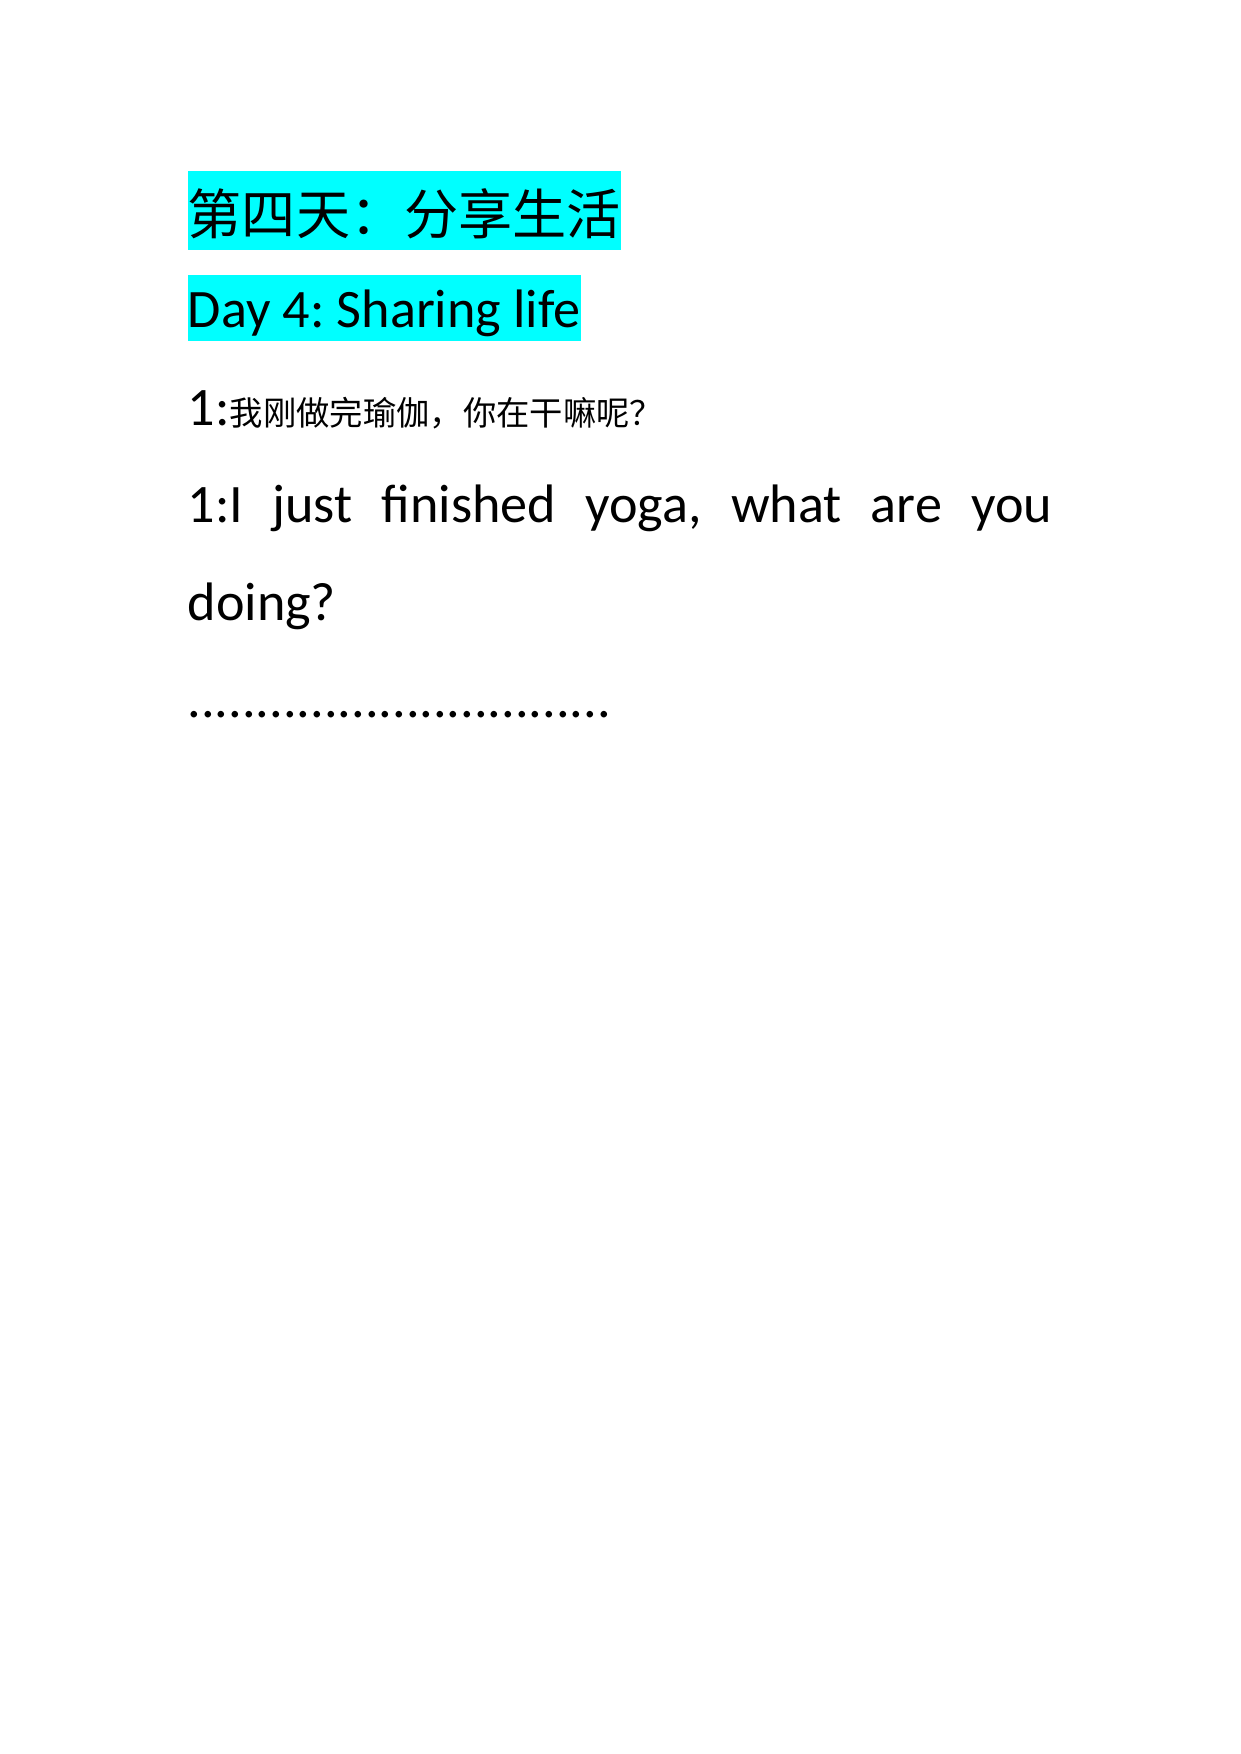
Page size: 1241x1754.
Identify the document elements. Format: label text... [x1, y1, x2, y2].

text Day 4: Sharing life 1:我刚做完瑜伽，你在干嘛呢？ [187, 259, 1053, 454]
text 第四天：分享生活 [187, 162, 1053, 259]
text 1:I just finished yoga, what are you doing? ............................... [187, 454, 1053, 747]
